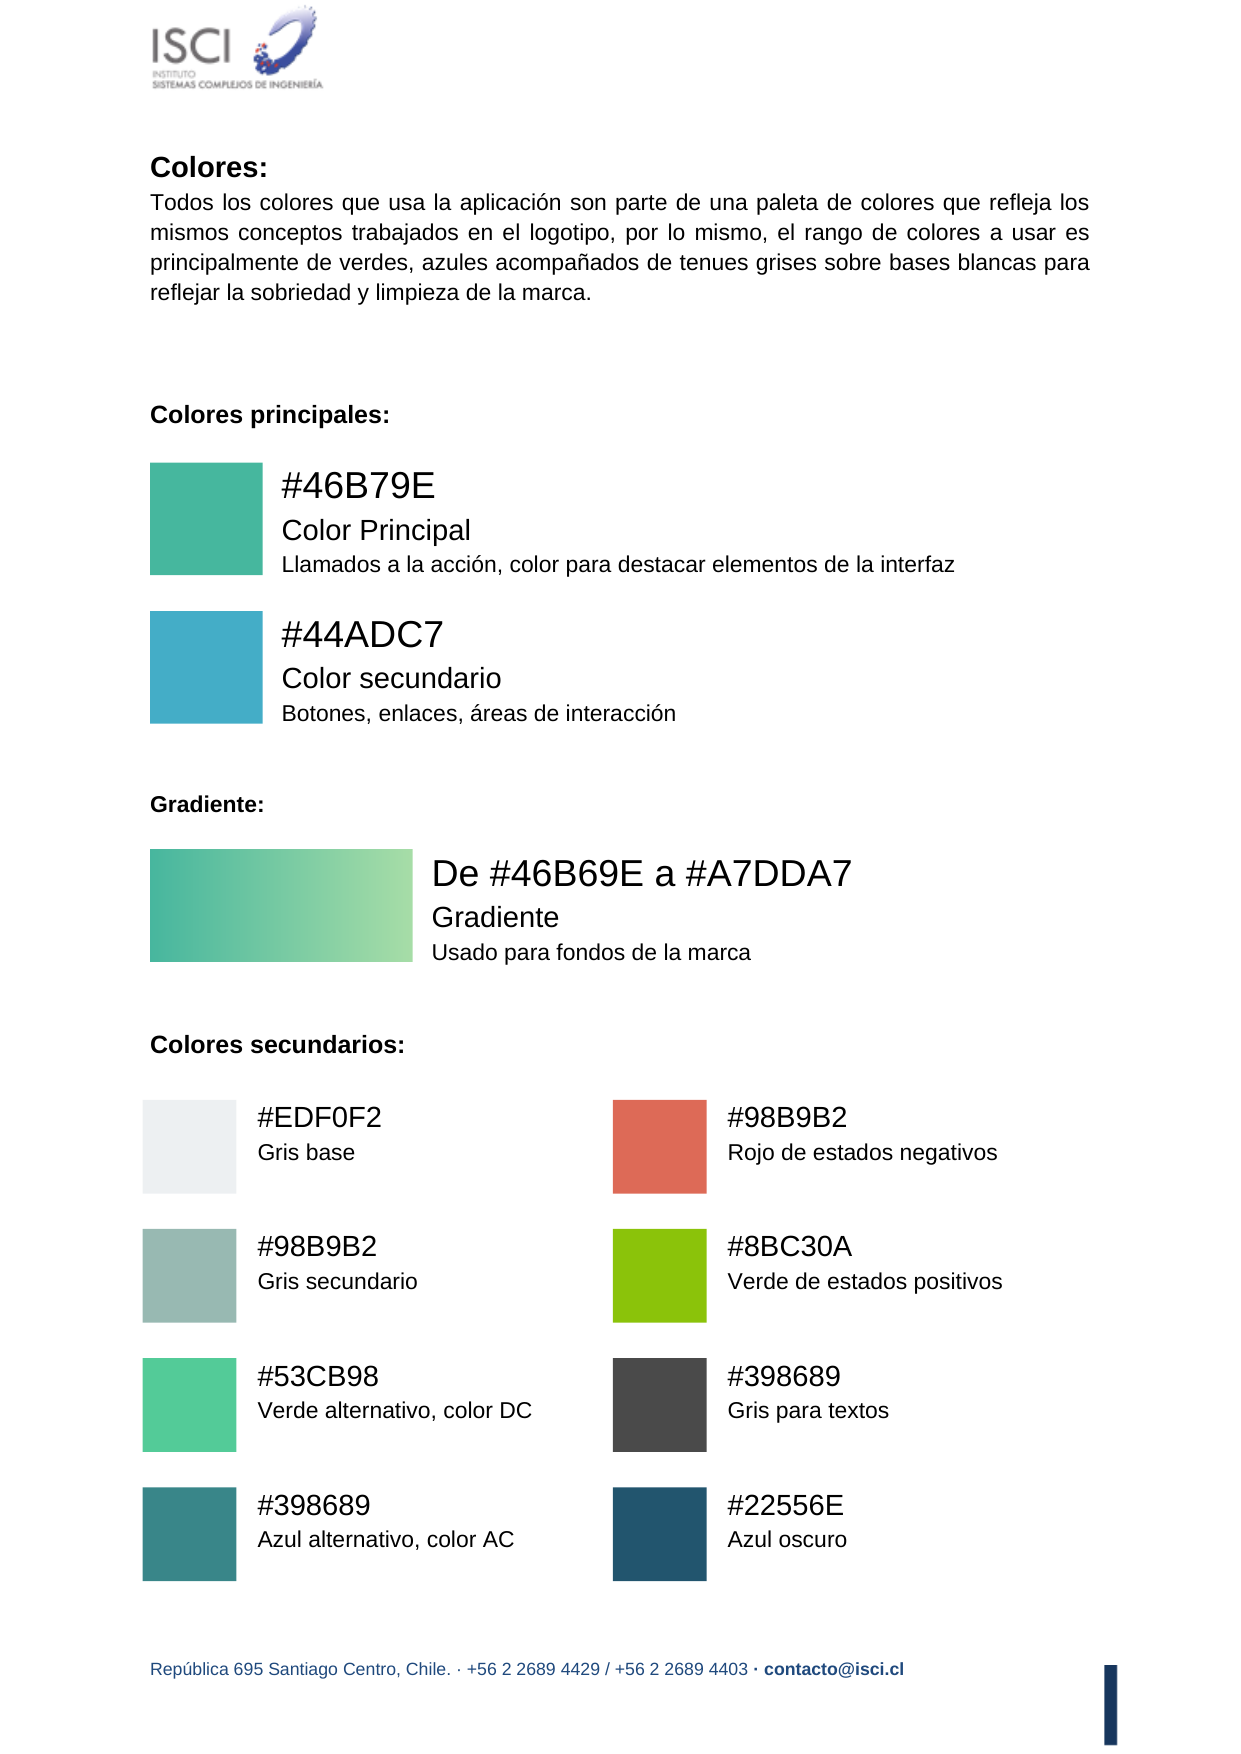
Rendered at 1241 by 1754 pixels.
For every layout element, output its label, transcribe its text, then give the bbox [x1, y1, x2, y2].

text #46B79E [263, 463, 1090, 506]
text Todos los colores que usa la aplicación son parte de una paleta de colores que refleja los mismos conceptos trabajados en el logotipo, por lo mismo, el rango de colores a usar es principalmente de verdes, azules acompañados de tenues grises sobre bases blancas para reflejar la sobriedad y limpieza de la marca. [150, 188, 1090, 306]
text Gradiente [413, 901, 1090, 934]
text Colores principales: [150, 400, 1090, 429]
text Llamados a la acción, color para destacar elementos de la interfaz [150, 551, 1090, 578]
picture [150, 0, 325, 95]
table_header #EDF0F2 Gris base #98B9B2 Gris secundario #53CB98 Verde alternativo, color DC #398689 Azul alternativo, color AC [143, 1070, 613, 1587]
picture [1103, 1665, 1119, 1747]
text De #46B69E a #A7DDA7 [413, 851, 1090, 894]
table_header #98B9B2 Rojo de estados negativos #8BC30A Verde de estados positivos #398689 Gris para textos #22556E Azul oscuro [613, 1070, 1083, 1587]
text Color secundario [263, 661, 1090, 695]
text Botones, enlaces, áreas de interacción [150, 700, 1090, 726]
text Gradiente: [150, 791, 1090, 817]
text Colores: [150, 150, 1090, 183]
text Colores secundarios: [150, 1030, 1090, 1058]
text Usado para fondos de la marca [150, 939, 1090, 965]
text Color Principal [263, 513, 1090, 546]
text #44ADC7 [263, 612, 1090, 655]
